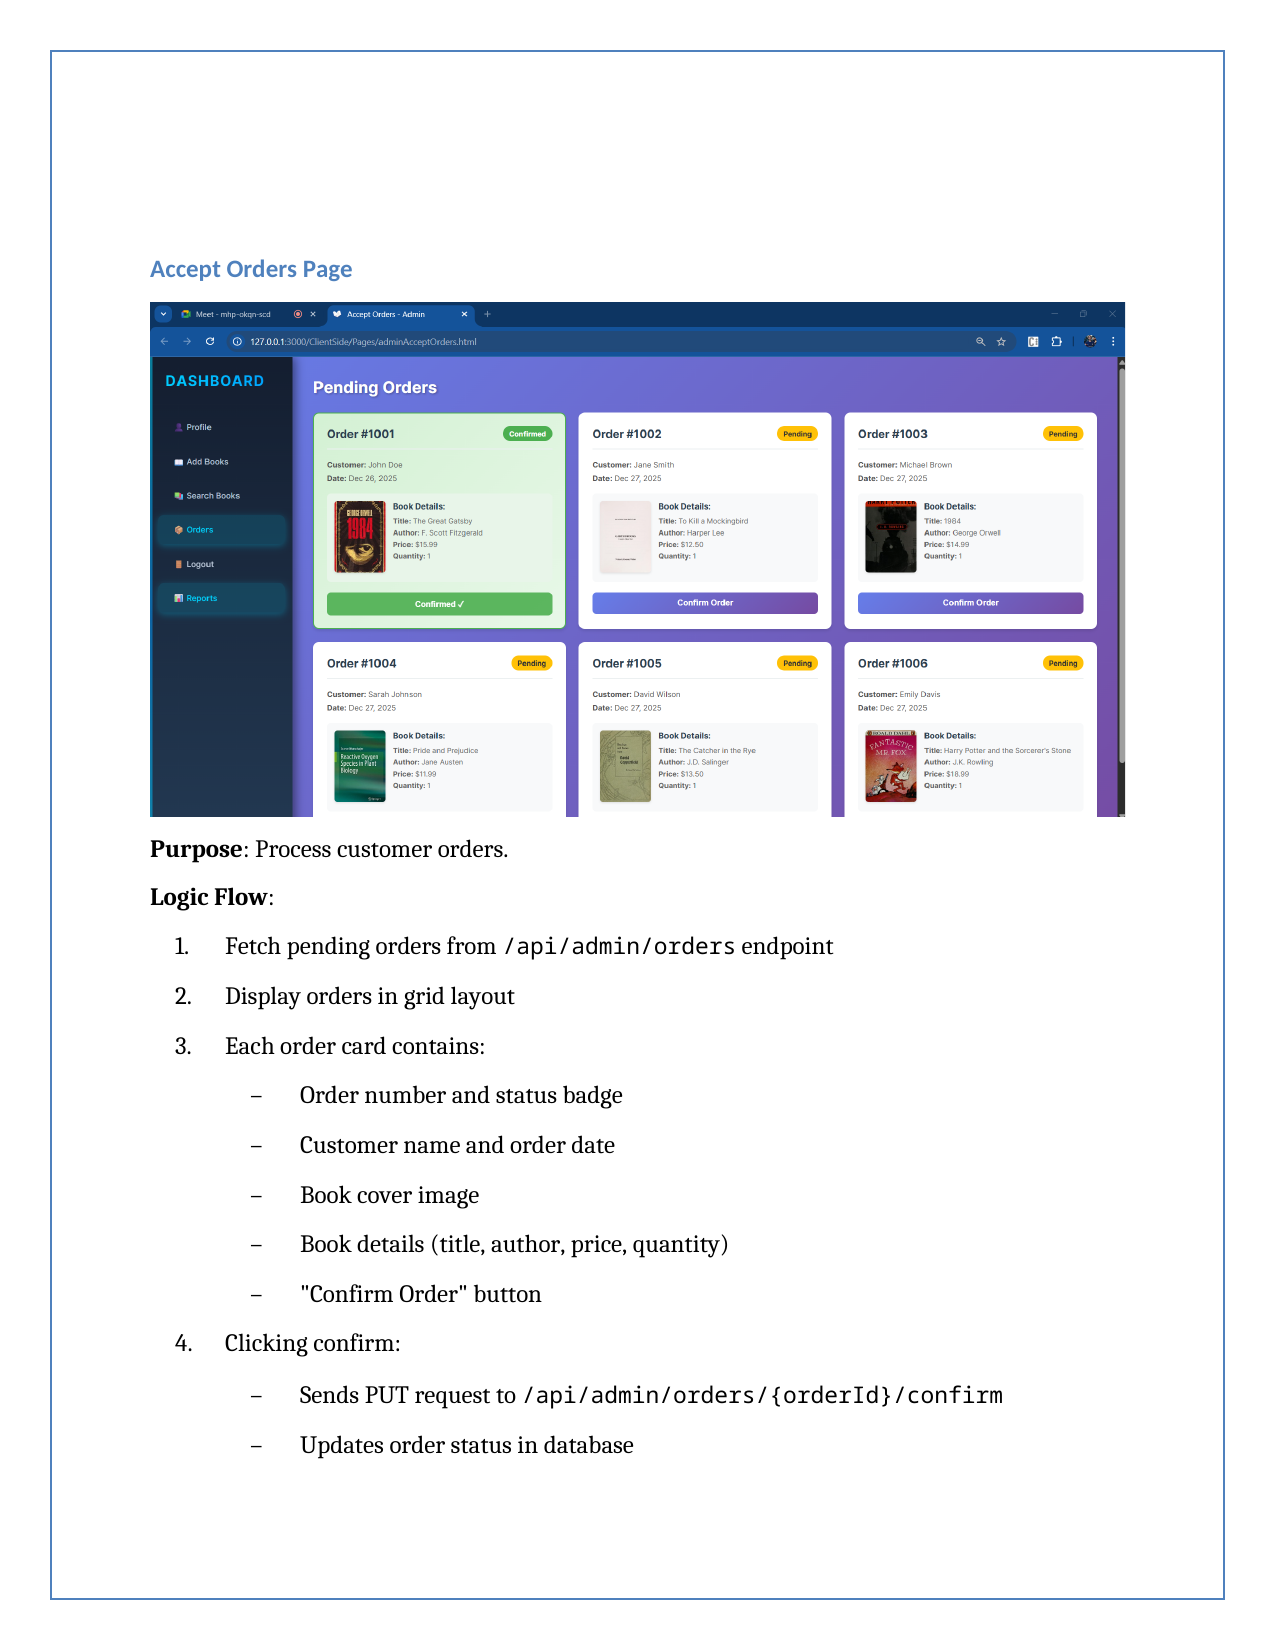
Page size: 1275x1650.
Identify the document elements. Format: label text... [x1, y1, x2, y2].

list Clicking confirm: [175, 1329, 1125, 1358]
list Book details (title, author, price, quantity) [250, 1230, 1125, 1259]
text Purpose: Process customer orders. [150, 835, 1125, 864]
list Each order card contains: [175, 1032, 1125, 1061]
subtitle Accept Orders Page [150, 253, 1125, 283]
list Order number and status badge [250, 1081, 1125, 1110]
list Customer name and order date [250, 1131, 1125, 1160]
list Updates order status in database [250, 1431, 1125, 1460]
list Sends PUT request to /api/admin/orders/{orderId}/confirm [250, 1379, 1125, 1410]
text Logic Flow: [150, 883, 1125, 911]
list "Confirm Order" button [250, 1280, 1125, 1308]
list Display orders in grid layout [175, 982, 1125, 1011]
list Fetch pending orders from /api/admin/orders endpoint [175, 930, 1125, 961]
picture [150, 302, 1125, 817]
list Book cover image [250, 1181, 1125, 1209]
